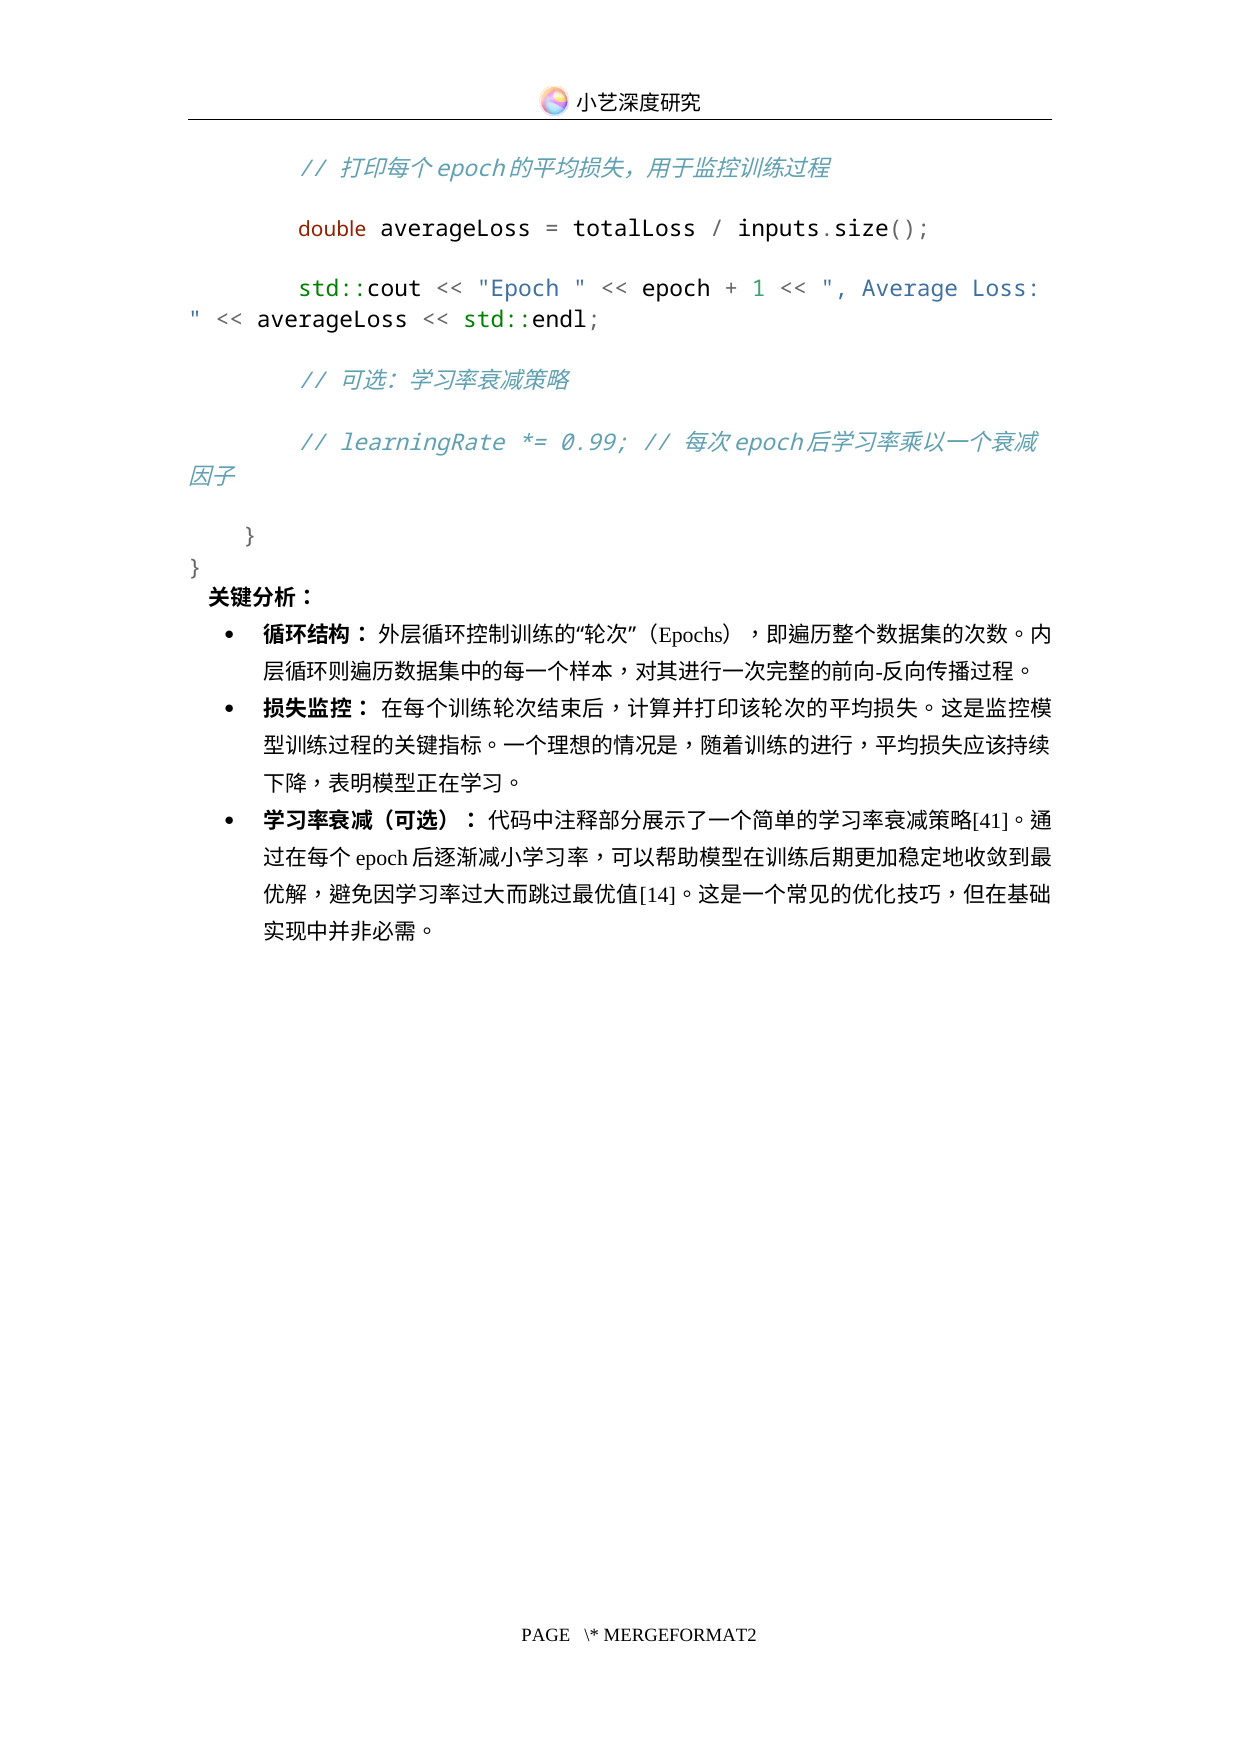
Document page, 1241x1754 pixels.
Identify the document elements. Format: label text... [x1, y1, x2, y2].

picture [539, 86, 569, 116]
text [188, 150, 1052, 582]
list 学习率衰减（可选）： 代码中注释部分展示了一个简单的学习率衰减策略[41]。通过在每个epoch后逐渐减小学习率，可以帮助模型在训练后期更加稳定地收敛到最优解，避免因学习率过大而跳过最优值[14]。这是一个常见的优化技巧，但在基础实现中并非必需。 [225, 805, 1052, 946]
list 损失监控： 在每个训练轮次结束后，计算并打印该轮次的平均损失。这是监控模型训练过程的关键指标。一个理想的情况是，随着训练的进行，平均损失应该持续下降，表明模型正在学习。 [225, 693, 1052, 797]
text 关键分析： [188, 582, 1052, 611]
list 循环结构： 外层循环控制训练的“轮次”（Epochs），即遍历整个数据集的次数。内层循环则遍历数据集中的每一个样本，对其进行一次完整的前向-反向传播过程。 [225, 619, 1052, 686]
